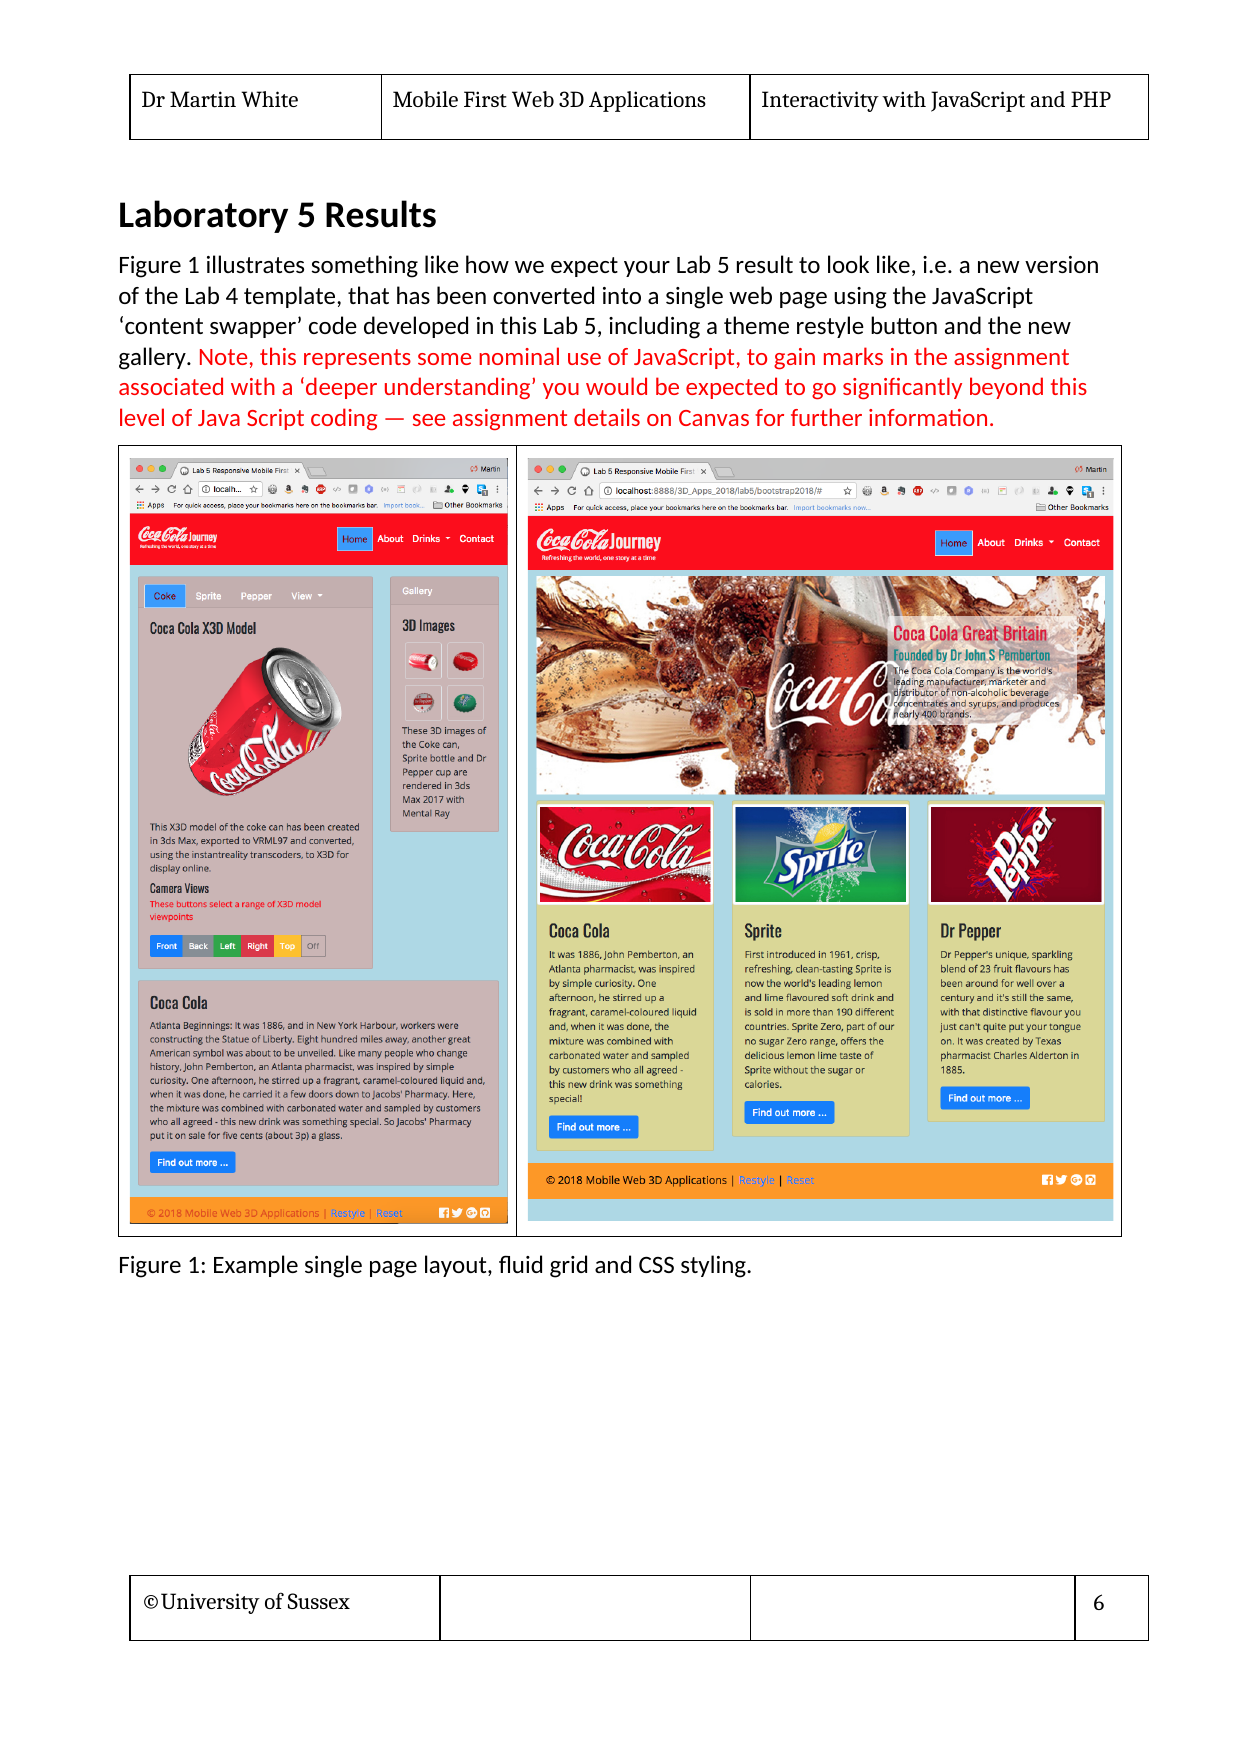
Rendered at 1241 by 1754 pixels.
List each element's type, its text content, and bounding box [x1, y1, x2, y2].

subtitle Laboratory 5 Results [118, 191, 1122, 237]
text Figure 1 illustrates something like how we expect your Lab 5 result to look like, i.e. a new version of the Lab 4 template, that has been converted into a single web page using the JavaScript ‘content swapper’ code developed in this Lab 5, including a theme restyle button and the new gallery. Note, this represents some nominal use of JavaScript, to gain marks in the assignment associated with a ‘deeper understanding’ you would be expected to go significantly beyond this level of Java Script coding — see assignment details on Canvas for further information. [118, 249, 1122, 432]
table_header [517, 446, 1121, 1236]
picture [527, 458, 1114, 1221]
table_header [119, 446, 516, 1236]
text Figure 1: Example single page layout, fluid grid and CSS styling. [118, 1249, 1122, 1280]
picture [129, 458, 508, 1224]
